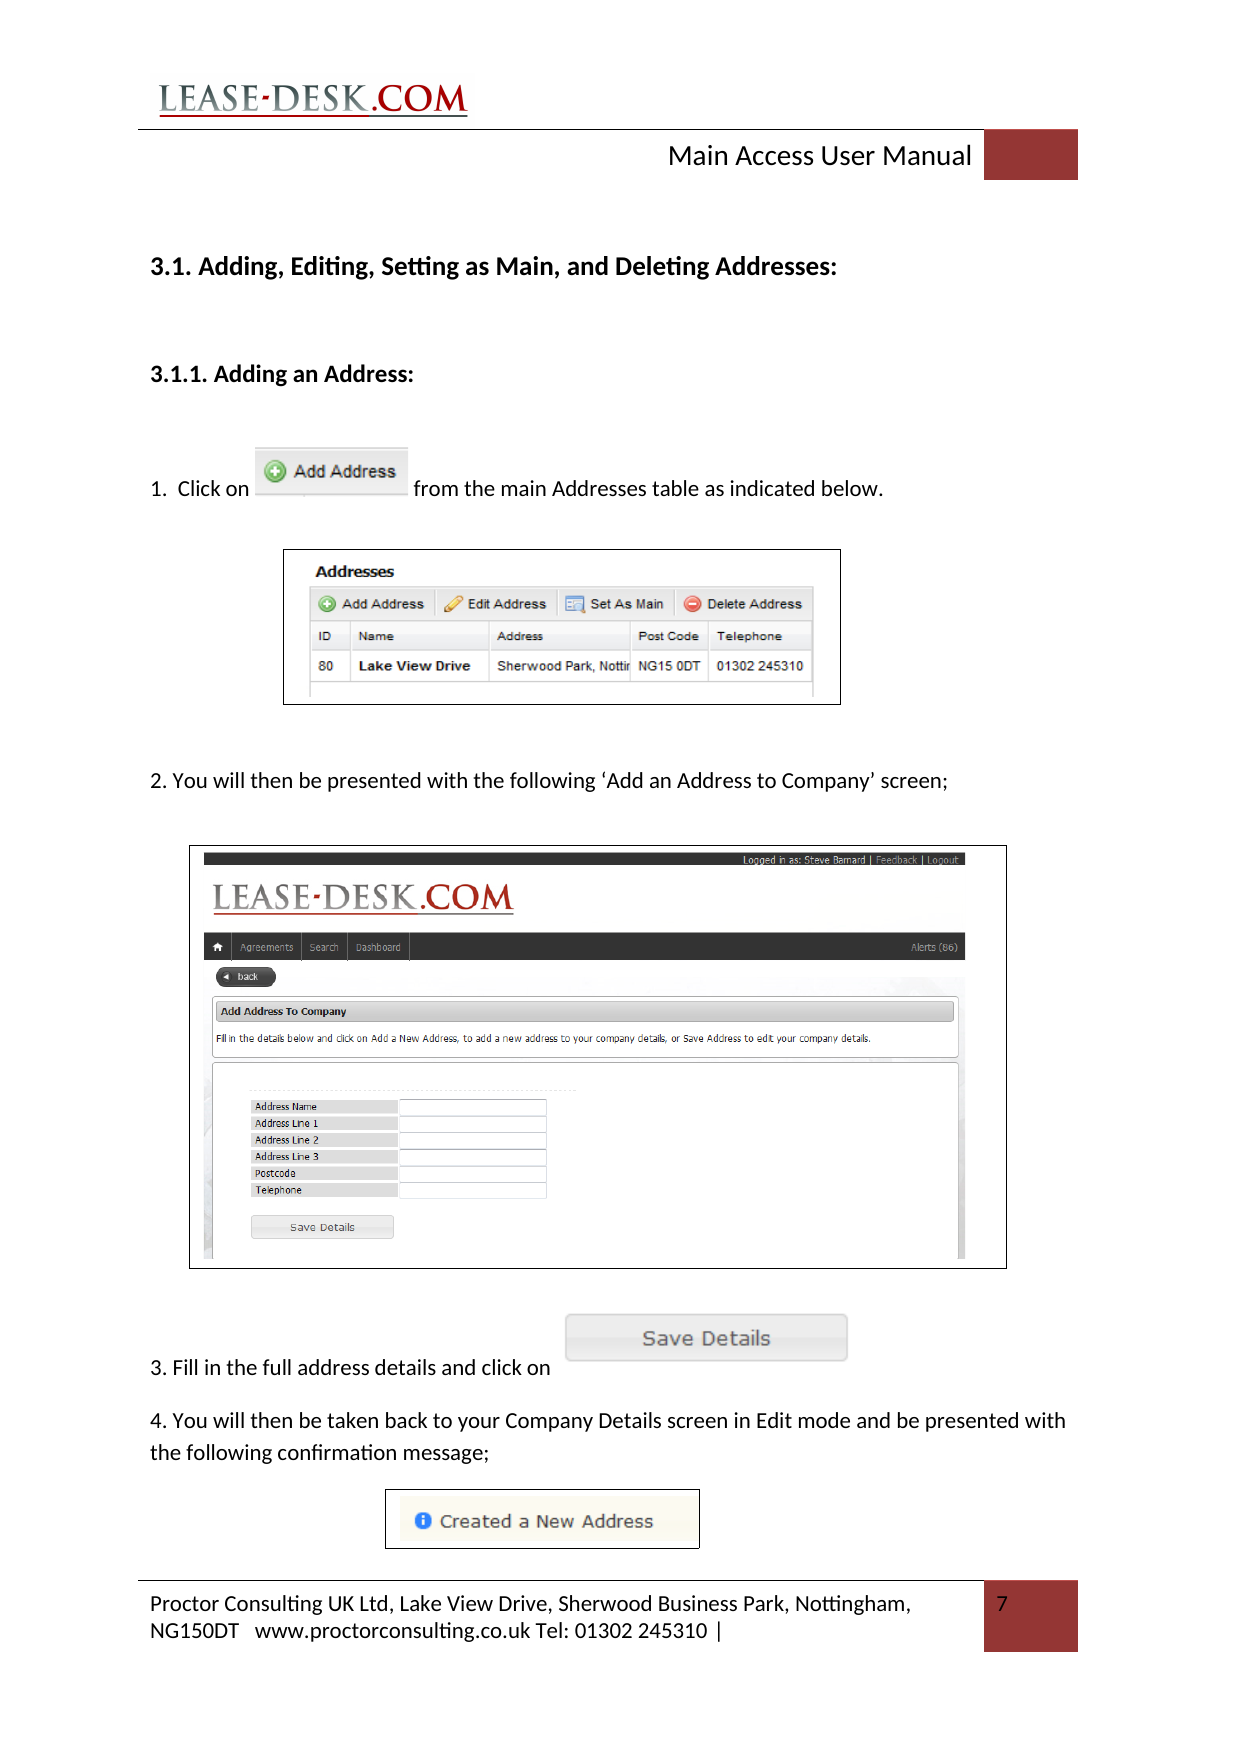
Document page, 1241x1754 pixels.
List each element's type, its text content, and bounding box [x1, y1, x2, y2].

picture [400, 1496, 699, 1541]
picture [203, 852, 966, 1259]
picture [255, 446, 409, 497]
picture [557, 1296, 856, 1376]
subtitle 3.1.1. Adding an Address: [150, 359, 1090, 389]
text 4. You will then be taken back to your Company Details screen in Edit mode and be presented with the following confirmation message; [150, 1406, 1090, 1466]
picture [150, 73, 476, 129]
text 1. Click on from the main Addresses table as indicated below. [150, 447, 1090, 502]
picture [297, 556, 820, 697]
text 2. You will then be presented with the following ‘Add an Address to Company’ screen; [150, 766, 1090, 794]
subtitle 3.1. Adding, Editing, Setting as Main, and Deleting Addresses: [150, 249, 1090, 282]
